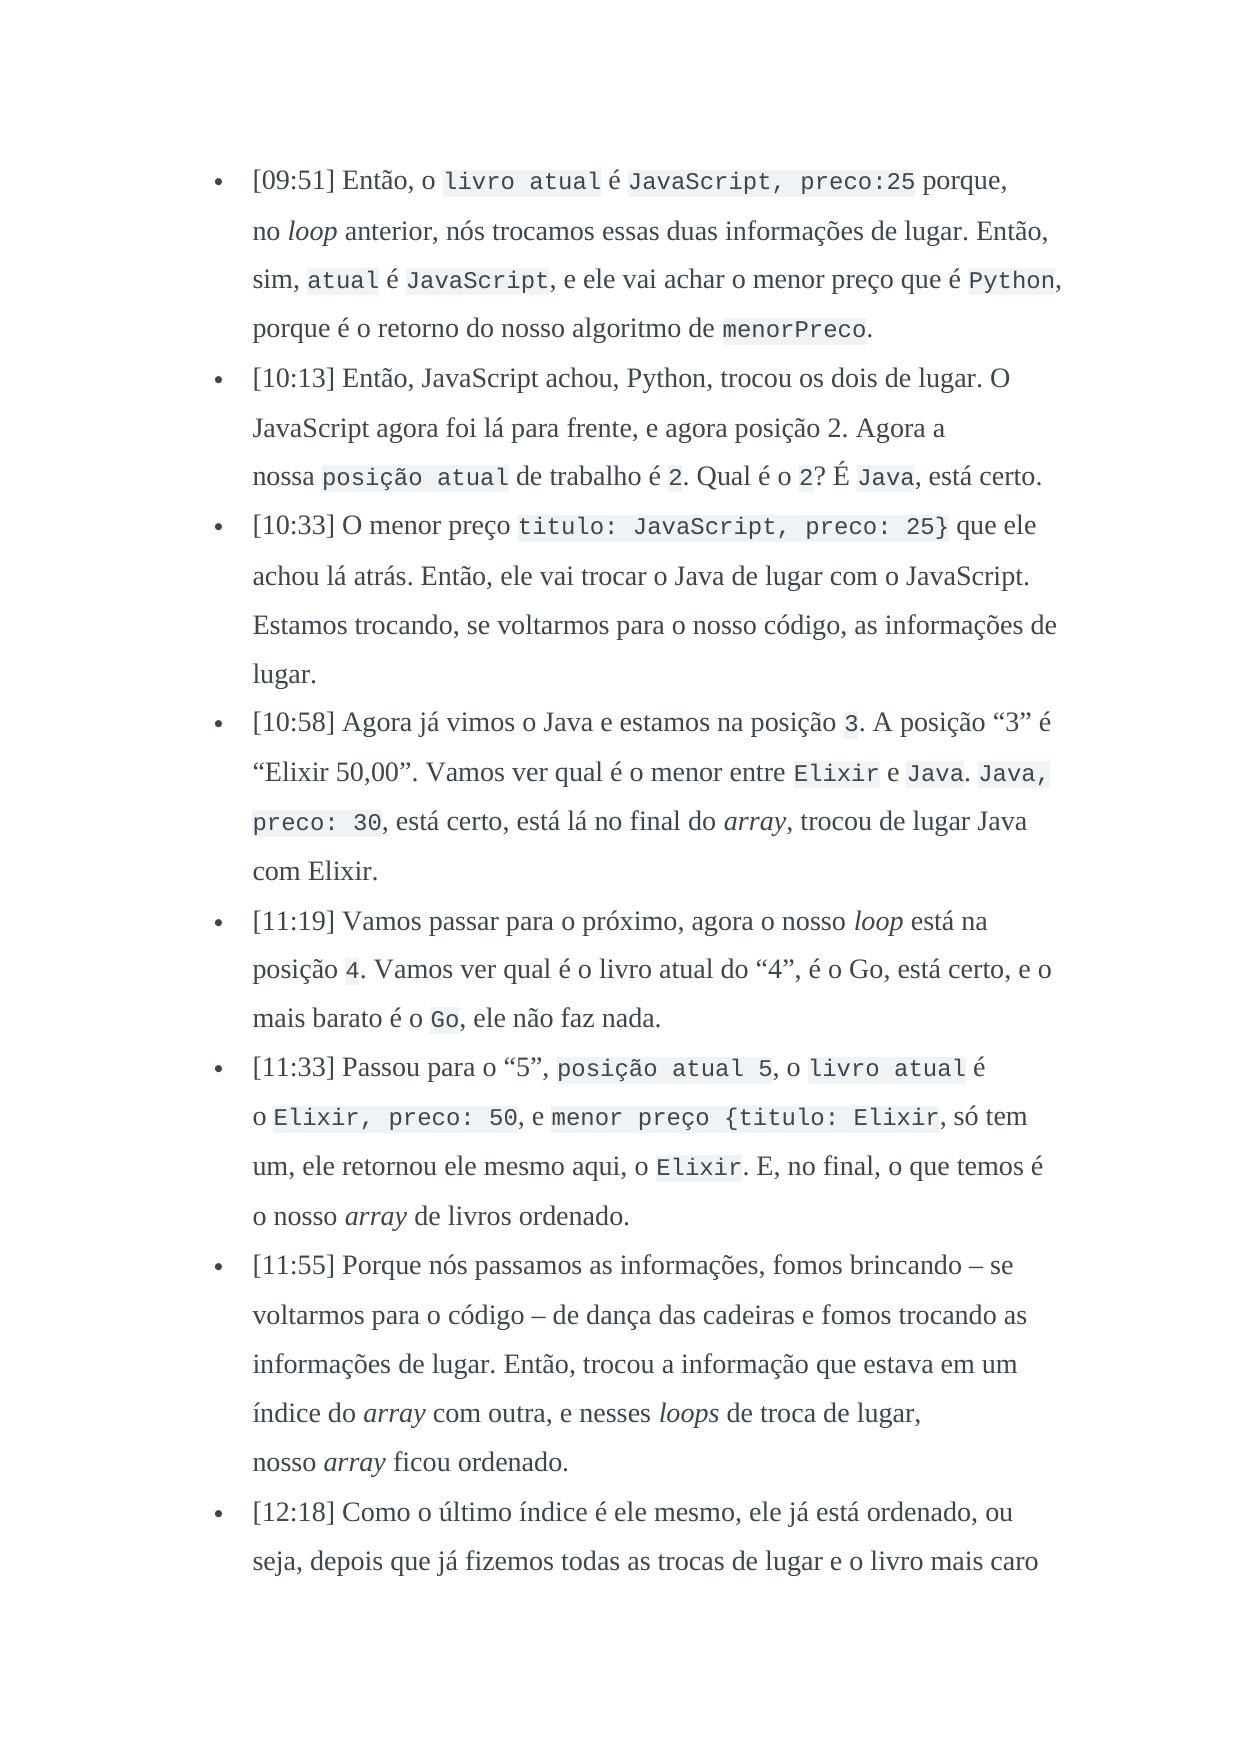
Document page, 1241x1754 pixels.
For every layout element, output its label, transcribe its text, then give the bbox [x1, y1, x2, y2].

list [215, 1478, 1063, 1576]
list [09:51] Então, o livro atual é JavaScript, preco:25 porque, no loop anterior, nós trocamos essas duas informações de lugar. Então, sim, atual é JavaScript, e ele vai achar o menor preço que é Python, porque é o retorno do nosso algoritmo de menorPreco. [215, 148, 1063, 345]
list [11:33] Passou para o “5”, posição atual 5, o livro atual é o Elixir, preco: 50, e menor preço {titulo: Elixir, só tem um, ele retornou ele mesmo aqui, o Elixir. E, no final, o que temos é o nosso array de livros ordenado. [215, 1034, 1063, 1232]
list [11:55] Porque nós passamos as informações, fomos brincando – se voltarmos para o código – de dança das cadeiras e fomos trocando as informações de lugar. Então, trocou a informação que estava em um índice do array com outra, e nesses loops de troca de lugar, nosso array ficou ordenado. [215, 1232, 1063, 1478]
list [10:33] O menor preço titulo: JavaScript, preco: 25} que ele achou lá atrás. Então, ele vai trocar o Java de lugar com o JavaScript. Estamos trocando, se voltarmos para o nosso código, as informações de lugar. [215, 492, 1063, 689]
list [11:19] Vamos passar para o próximo, agora o nosso loop está na posição 4. Vamos ver qual é o livro atual do “4”, é o Go, está certo, e o mais barato é o Go, ele não faz nada. [215, 887, 1063, 1034]
list [10:13] Então, JavaScript achou, Python, trocou os dois de lugar. O JavaScript agora foi lá para frente, e agora posição 2. Agora a nossa posição atual de trabalho é 2. Qual é o 2? É Java, está certo. [215, 345, 1063, 492]
list [10:58] Agora já vimos o Java e estamos na posição 3. A posição “3” é “Elixir 50,00”. Vamos ver qual é o menor entre Elixir e Java. Java, preco: 30, está certo, está lá no final do array, trocou de lugar Java com Elixir. [215, 689, 1063, 887]
